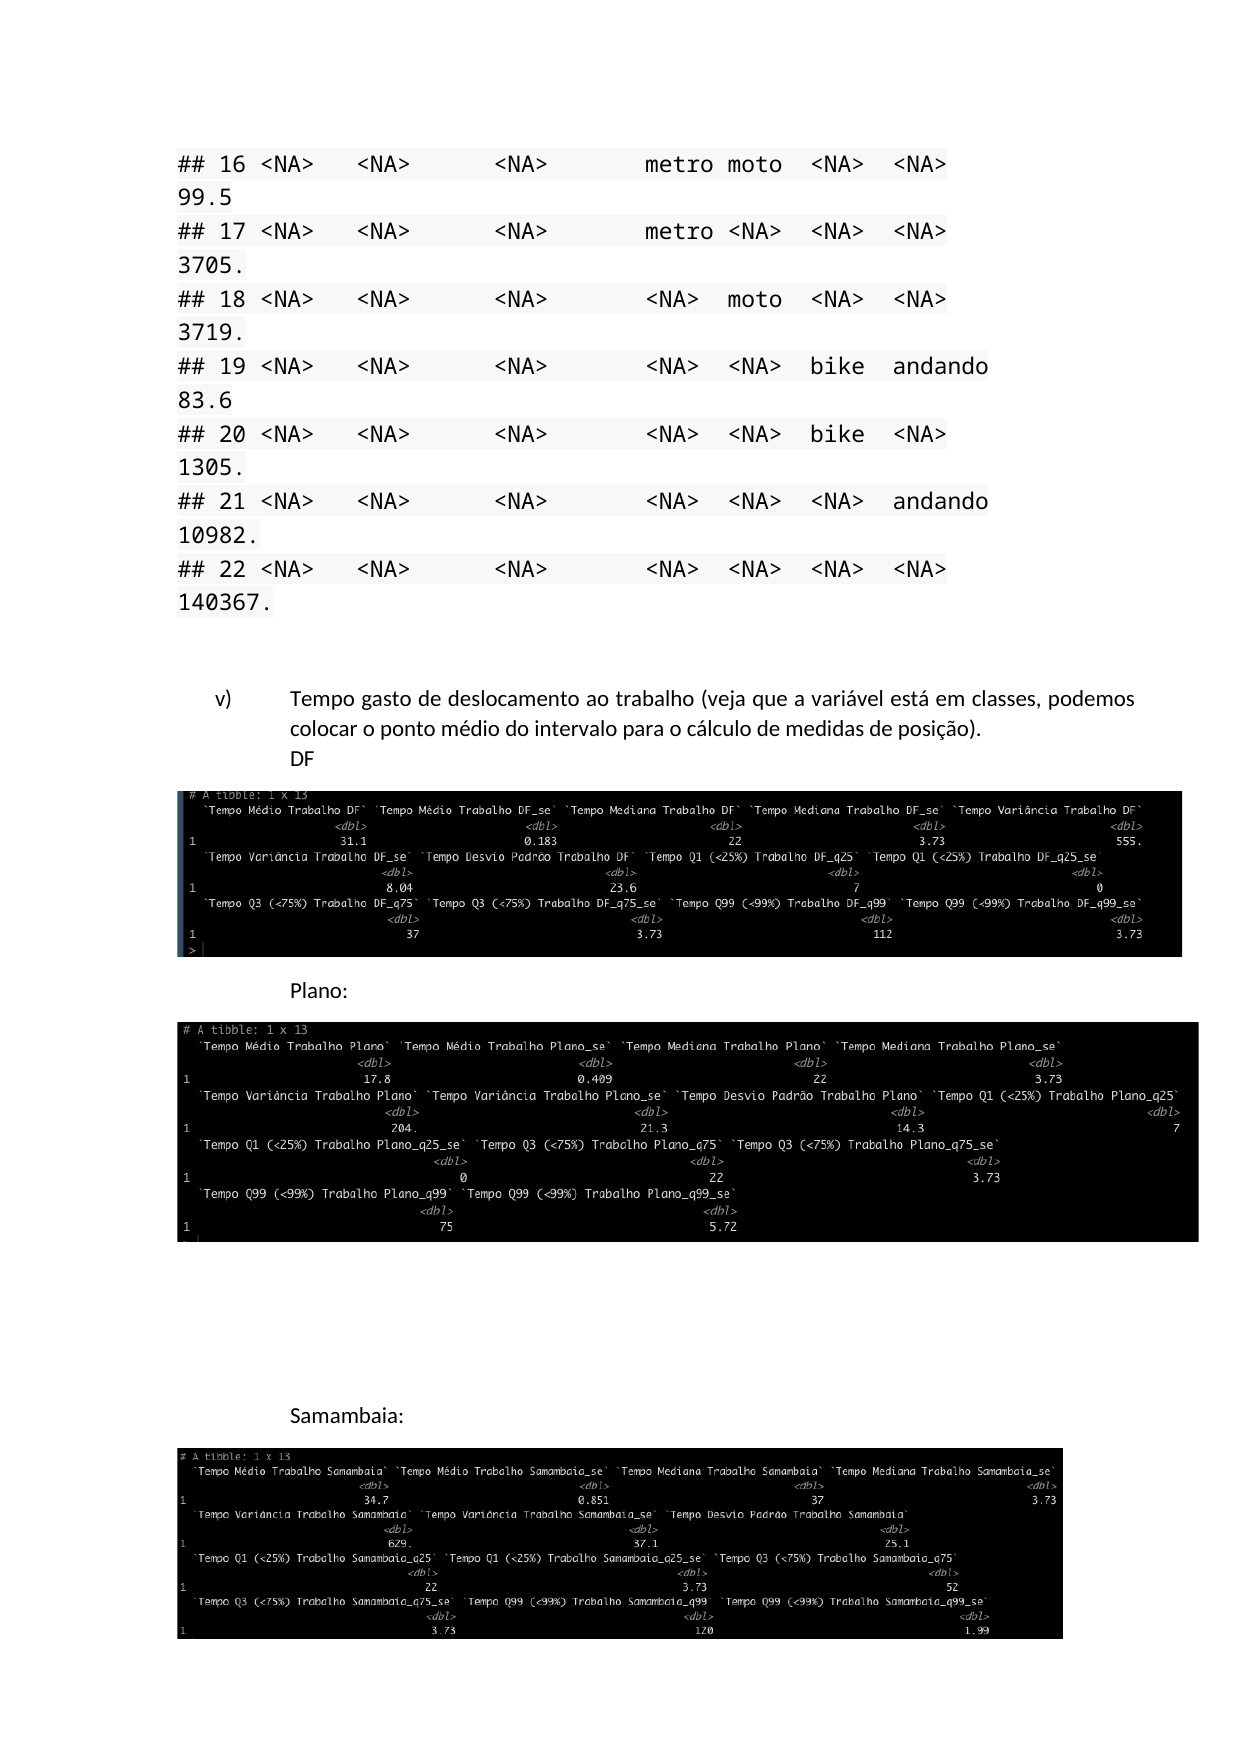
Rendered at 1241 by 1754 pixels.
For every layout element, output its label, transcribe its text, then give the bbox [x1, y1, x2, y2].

picture [177, 1022, 1199, 1242]
list Tempo gasto de deslocamento ao trabalho (veja que a variável está em classes, podemos colocar o ponto médio do intervalo para o cálculo de medidas de posição). [215, 684, 1137, 742]
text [177, 148, 1137, 618]
picture [177, 1448, 1063, 1639]
list DF [290, 744, 1137, 772]
list Plano: [290, 976, 1137, 1004]
picture [177, 791, 1183, 957]
list Samambaia: [290, 1401, 1137, 1429]
